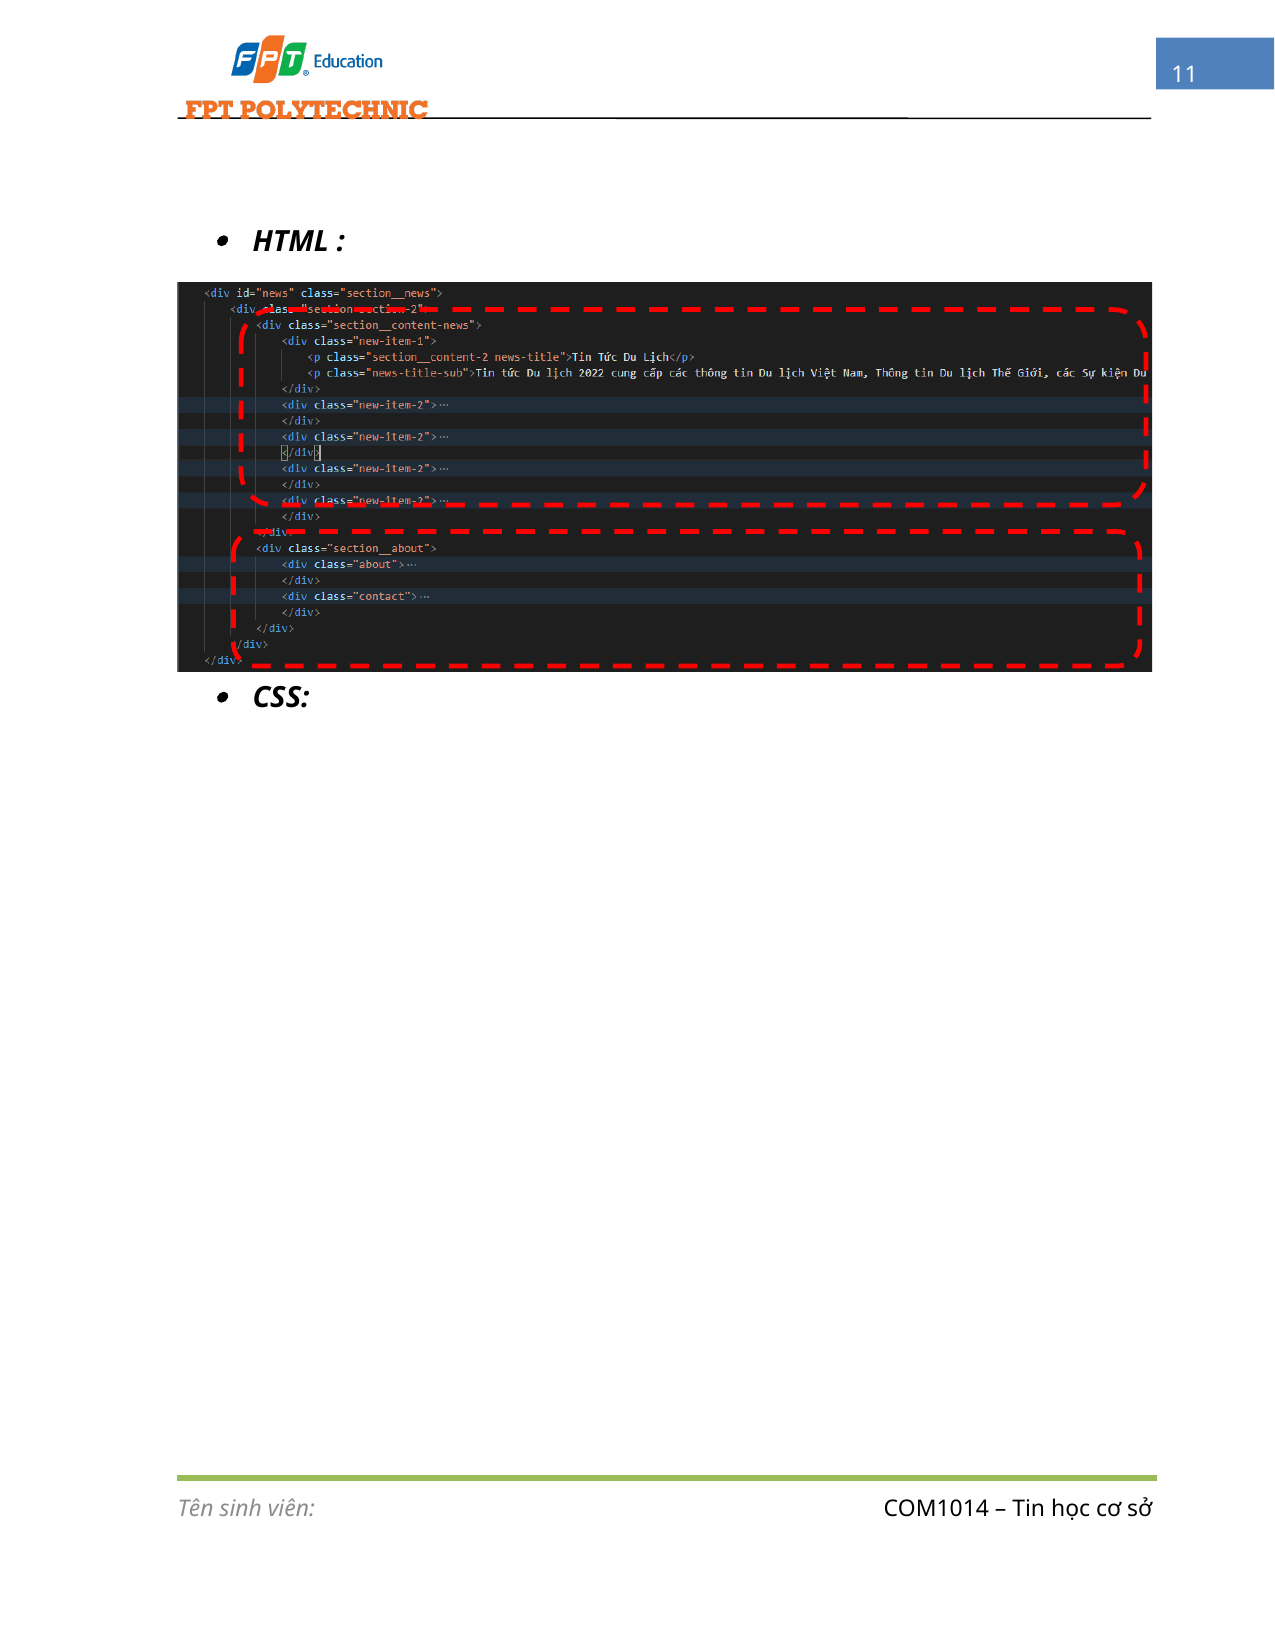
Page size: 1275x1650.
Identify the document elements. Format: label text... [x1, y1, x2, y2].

picture [177, 282, 1153, 672]
list HTML : [215, 220, 1157, 259]
list CSS: [215, 676, 1157, 716]
picture [177, 27, 436, 127]
